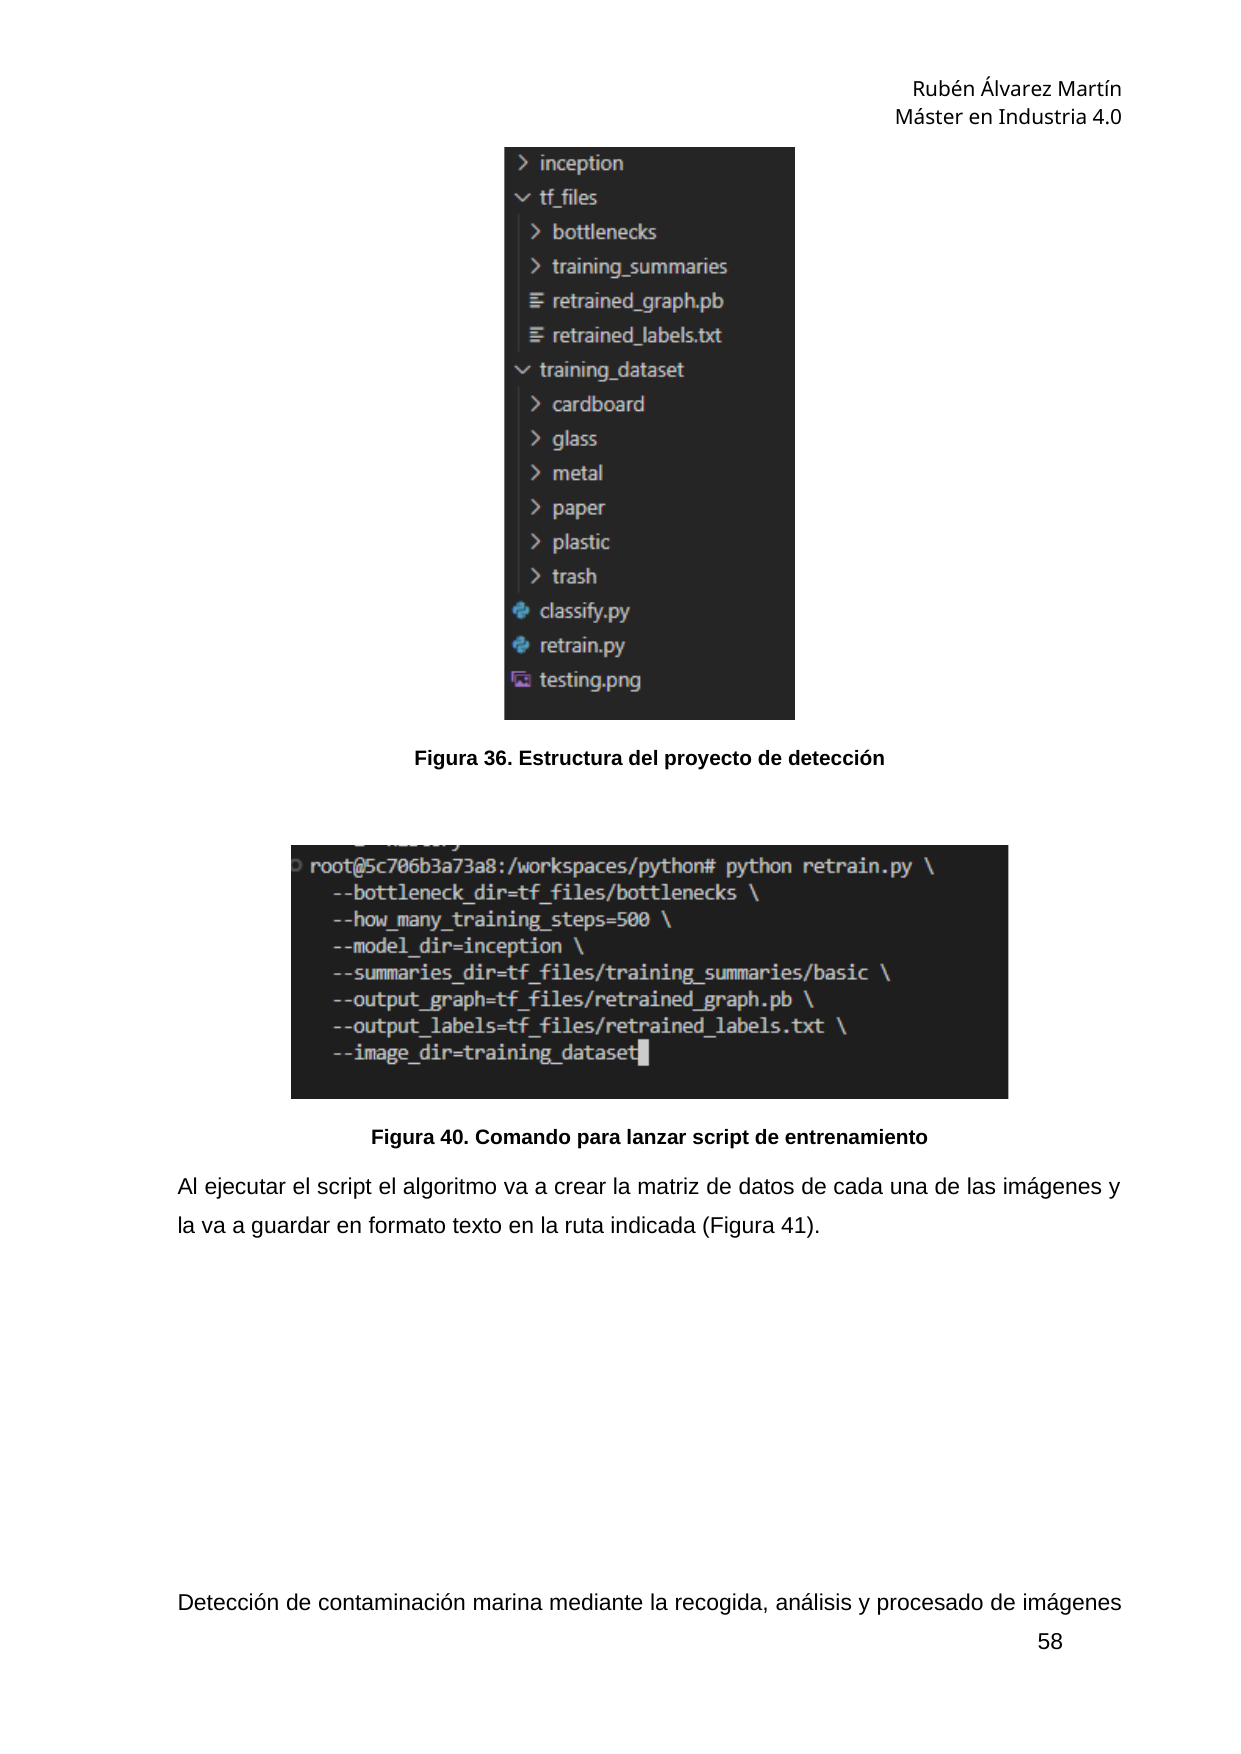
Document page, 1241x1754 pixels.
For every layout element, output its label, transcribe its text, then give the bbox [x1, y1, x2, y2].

text Al ejecutar el script el algoritmo va a crear la matriz de datos de cada una de las imágenes y la va a guardar en formato texto en la ruta indicada (Figura 41). [177, 1173, 1122, 1239]
picture [504, 147, 795, 720]
text Figura 40. Comando para lanzar script de entrenamiento [177, 1124, 1122, 1148]
picture [291, 845, 1009, 1099]
